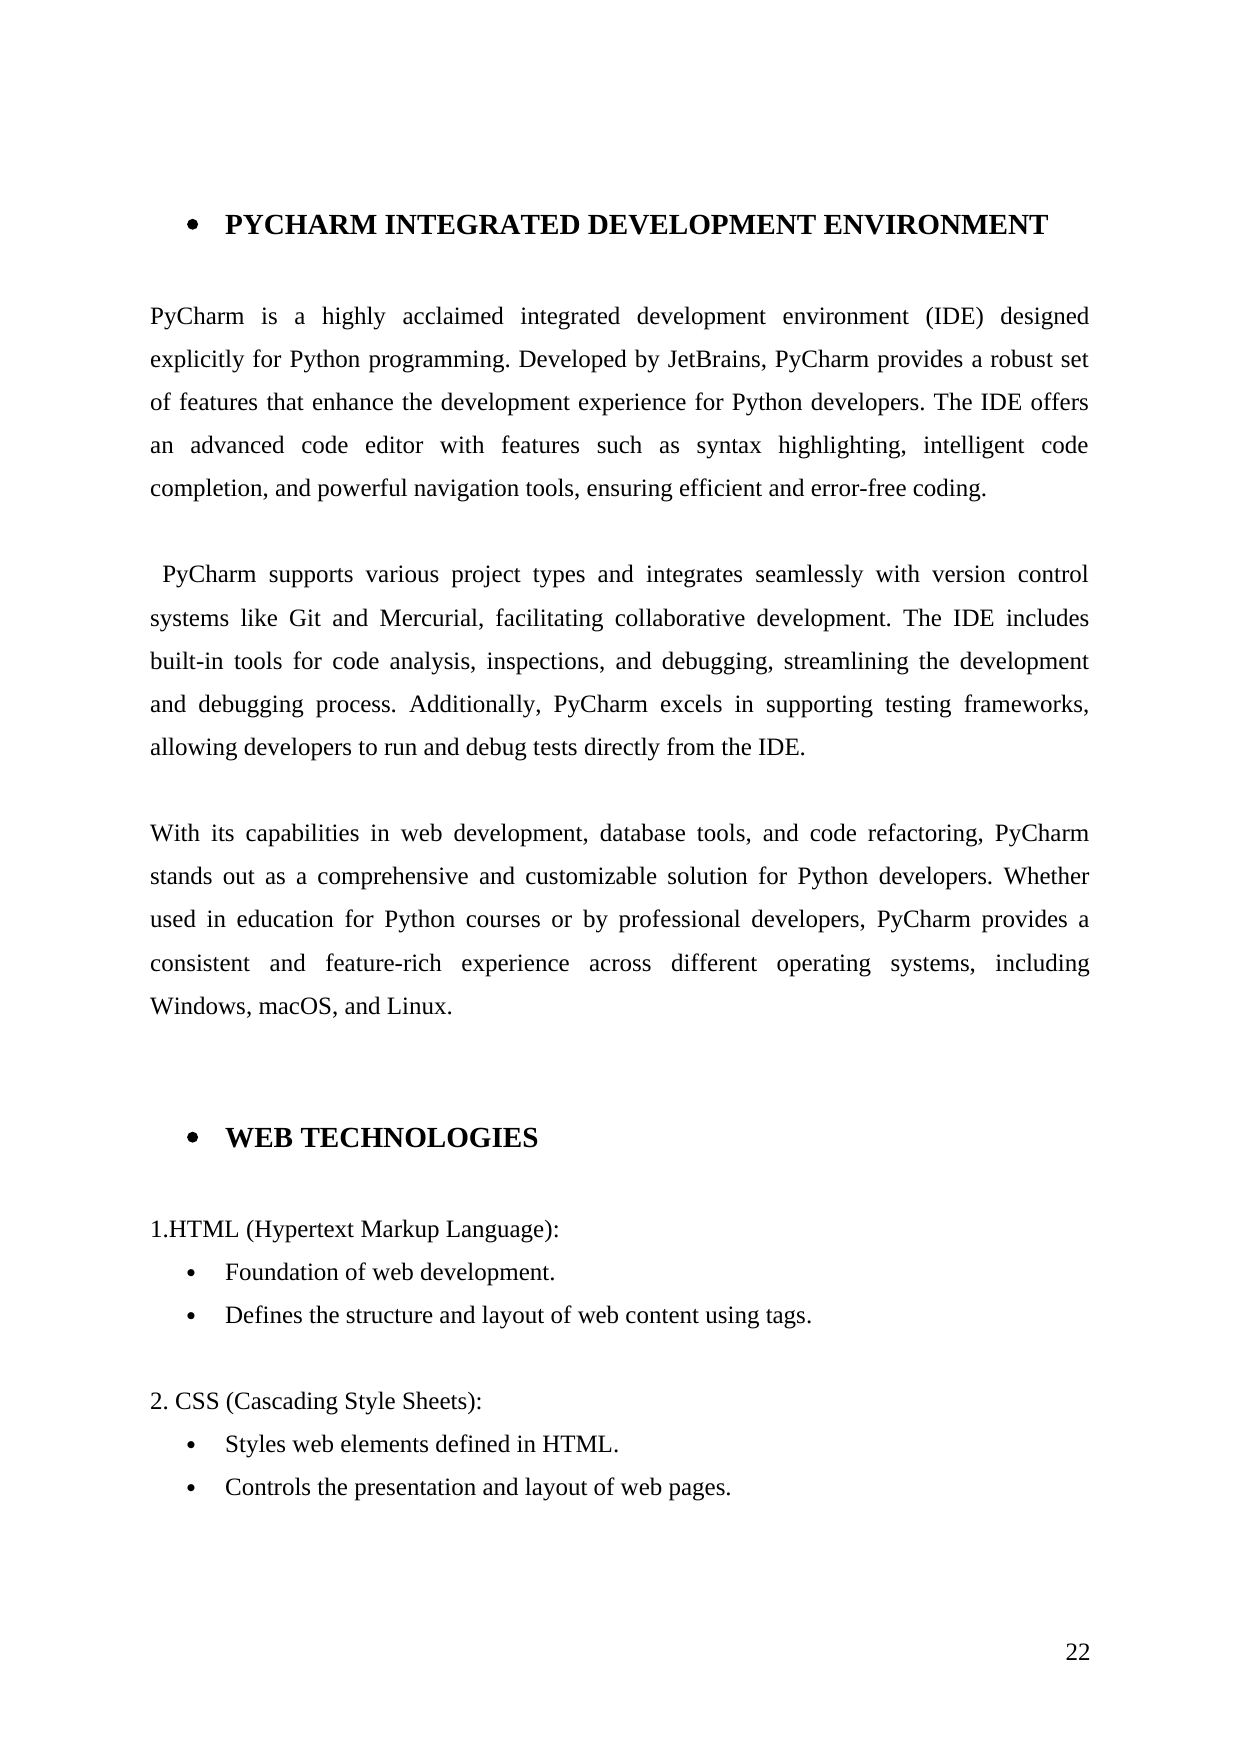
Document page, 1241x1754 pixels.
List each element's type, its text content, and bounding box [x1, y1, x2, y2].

list Styles web elements defined in HTML. [187, 1429, 1090, 1458]
text PyCharm is a highly acclaimed integrated development environment (IDE) designed explicitly for Python programming. Developed by JetBrains, PyCharm provides a robust set of features that enhance the development experience for Python developers. The IDE offers an advanced code editor with features such as syntax highlighting, intelligent code completion, and powerful navigation tools, ensuring efficient and error-free coding. [150, 258, 1090, 502]
list Defines the structure and layout of web content using tags. [187, 1300, 1090, 1329]
list WEB TECHNOLOGIES [187, 1120, 1090, 1154]
text 2. CSS (Cascading Style Sheets): [150, 1386, 1090, 1415]
text PyCharm supports various project types and integrates seamlessly with version control systems like Git and Mercurial, facilitating collaborative development. The IDE includes built-in tools for code analysis, inspections, and debugging, streamlining the development and debugging process. Additionally, PyCharm excels in supporting testing frameworks, allowing developers to run and debug tests directly from the IDE. [150, 559, 1090, 761]
list Controls the presentation and layout of web pages. [187, 1472, 1090, 1501]
text With its capabilities in web development, database tools, and code refactoring, PyCharm stands out as a comprehensive and customizable solution for Python developers. Whether used in education for Python courses or by professional developers, PyCharm provides a consistent and feature-rich experience across different operating systems, including Windows, macOS, and Linux. [150, 818, 1090, 1019]
text 1.HTML (Hypertext Markup Language): [150, 1214, 1090, 1242]
list Foundation of web development. [187, 1257, 1090, 1286]
list PYCHARM INTEGRATED DEVELOPMENT ENVIRONMENT [187, 207, 1090, 241]
